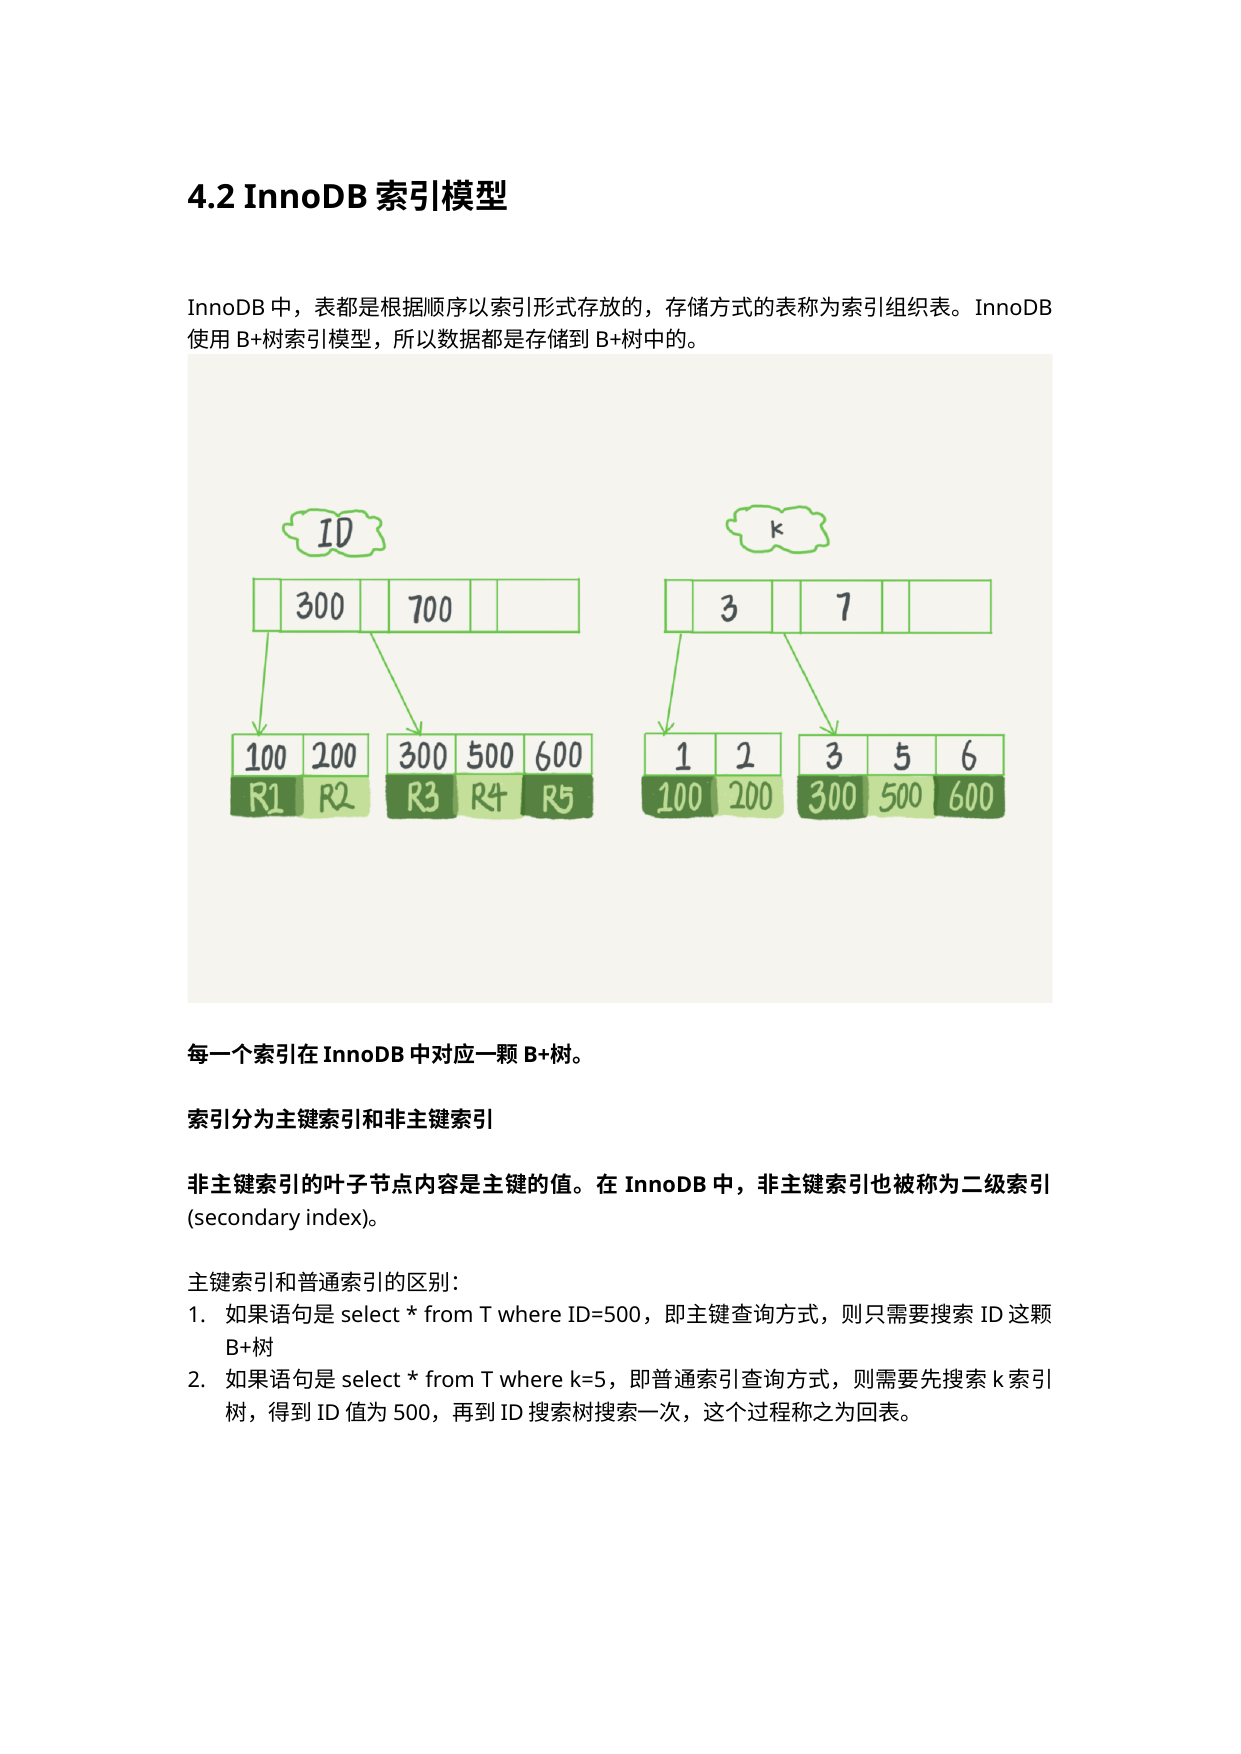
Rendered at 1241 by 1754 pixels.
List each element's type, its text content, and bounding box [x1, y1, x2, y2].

text 索引分为主键索引和非主键索引 [187, 1102, 1053, 1134]
text InnoDB中，表都是根据顺序以索引形式存放的，存储方式的表称为索引组织表。InnoDB使用B+树索引模型，所以数据都是存储到B+树中的。 [187, 289, 1053, 354]
text 非主键索引的叶子节点内容是主键的值。在InnoDB中，非主键索引也被称为二级索引(secondary index)。 [187, 1167, 1053, 1232]
subtitle 4.2 InnoDB索引模型 [187, 162, 1053, 227]
text 每一个索引在InnoDB中对应一颗B+树。 [187, 1037, 1053, 1069]
list 如果语句是select * from T where ID=500，即主键查询方式，则只需要搜索ID这颗B+树 [187, 1297, 1053, 1362]
list 如果语句是select * from T where k=5，即普通索引查询方式，则需要先搜索k索引树，得到ID值为500，再到ID搜索树搜索一次，这个过程称之为回表。 [187, 1362, 1053, 1427]
text 主键索引和普通索引的区别： [187, 1264, 1053, 1297]
picture [187, 354, 1053, 1003]
